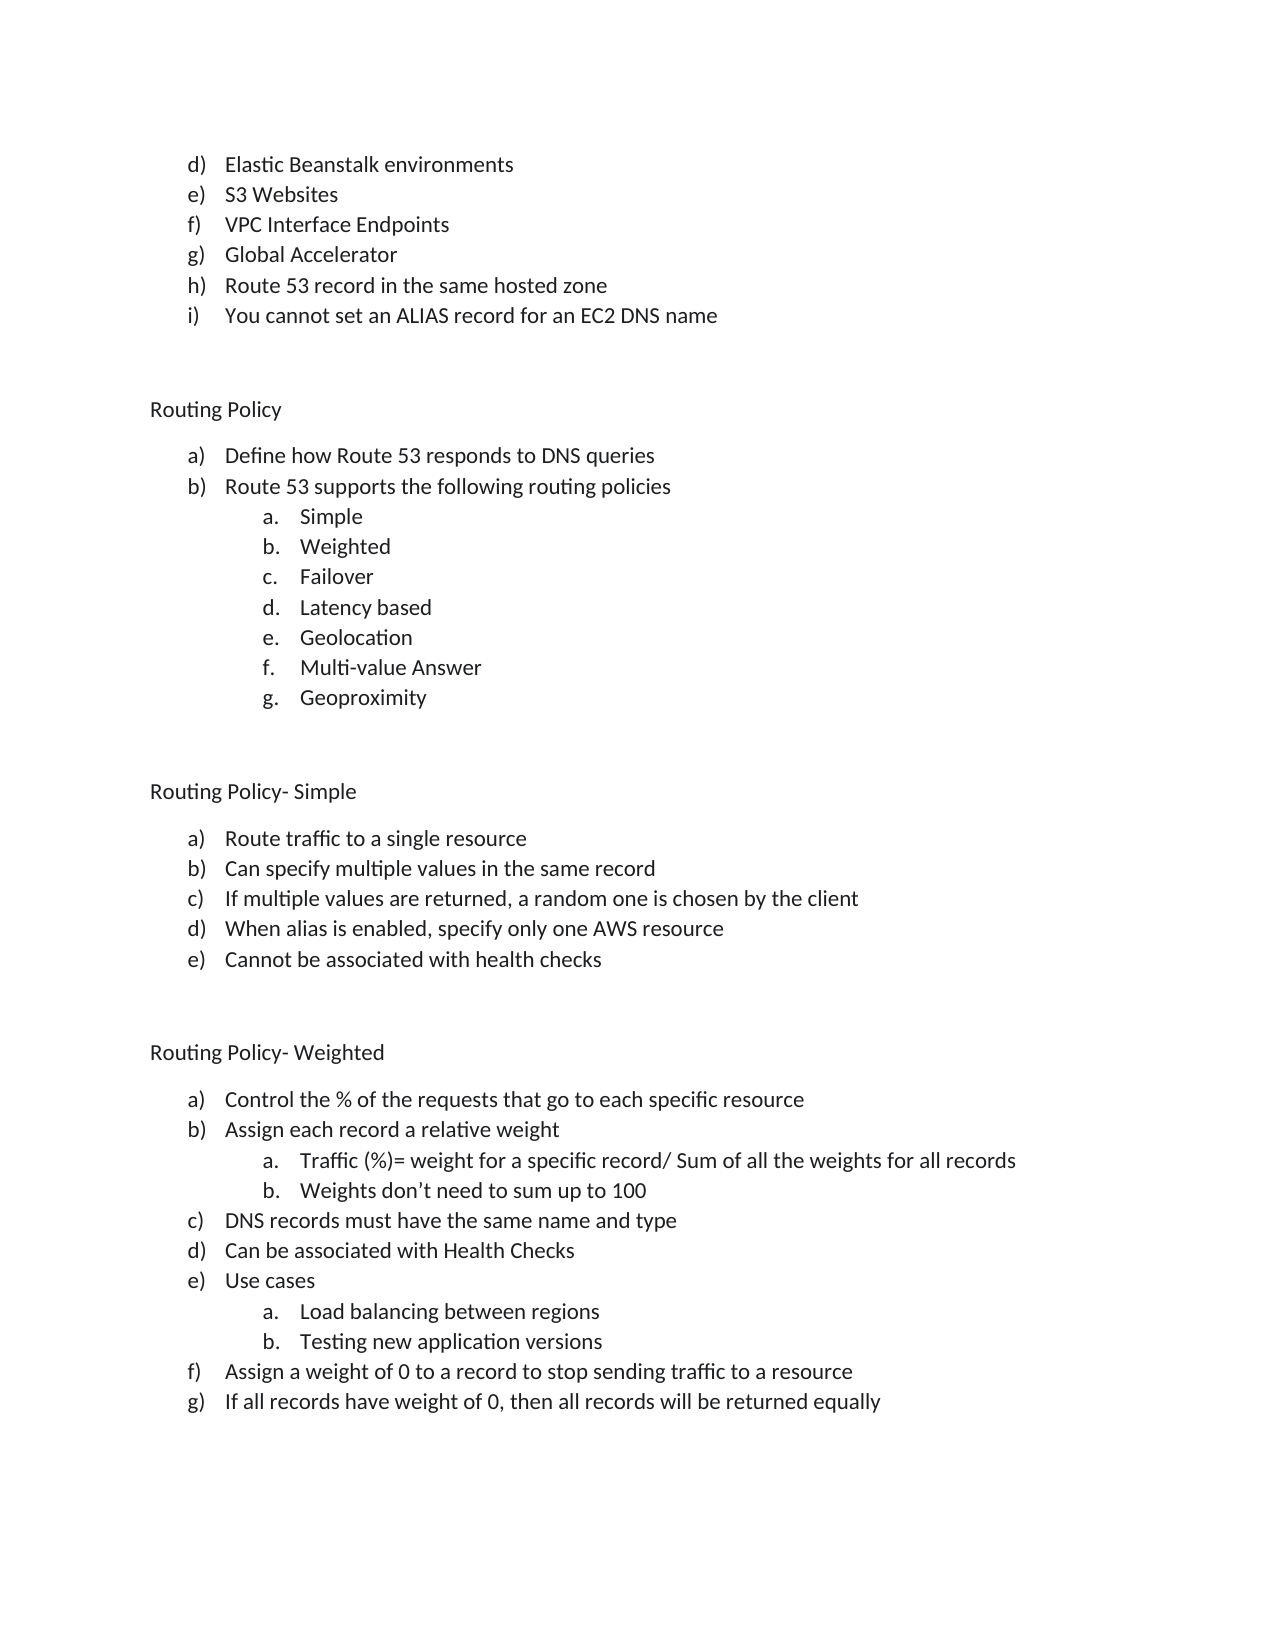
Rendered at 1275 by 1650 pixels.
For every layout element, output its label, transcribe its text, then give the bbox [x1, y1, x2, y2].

list You cannot set an ALIAS record for an EC2 DNS name [187, 301, 1125, 329]
list When alias is enabled, specify only one AWS resource [187, 914, 1125, 943]
list Use cases [187, 1267, 1125, 1295]
list Testing new application versions [262, 1327, 1125, 1355]
list Failover [262, 562, 1125, 591]
list Route 53 record in the same hosted zone [187, 271, 1125, 299]
text Routing Policy- Simple [150, 777, 1125, 805]
text Routing Policy [150, 395, 1125, 423]
list Weighted [262, 532, 1125, 560]
list Define how Route 53 responds to DNS queries [187, 442, 1125, 470]
list Cannot be associated with health checks [187, 945, 1125, 973]
list Elastic Beanstalk environments [187, 150, 1125, 178]
list Route traffic to a single resource [187, 824, 1125, 852]
list Weights don’t need to sum up to 100 [262, 1176, 1125, 1204]
list S3 Websites [187, 180, 1125, 208]
list If multiple values are returned, a random one is chosen by the client [187, 884, 1125, 912]
list Simple [262, 502, 1125, 530]
list VPC Interface Endpoints [187, 210, 1125, 238]
list Assign each record a relative weight [187, 1116, 1125, 1144]
list Latency based [262, 593, 1125, 621]
list DNS records must have the same name and type [187, 1206, 1125, 1234]
list Can specify multiple values in the same record [187, 854, 1125, 882]
list Load balancing between regions [262, 1297, 1125, 1325]
list Traffic (%)= weight for a specific record/ Sum of all the weights for all records [262, 1146, 1125, 1174]
list Global Accelerator [187, 241, 1125, 269]
list If all records have weight of 0, then all records will be returned equally [187, 1387, 1125, 1416]
text Routing Policy- Weighted [150, 1038, 1125, 1067]
list Control the % of the requests that go to each specific resource [187, 1085, 1125, 1113]
list Assign a weight of 0 to a record to stop sending traffic to a resource [187, 1357, 1125, 1385]
list Multi-value Answer [262, 653, 1125, 681]
list Geoproximity [262, 683, 1125, 711]
list Can be associated with Health Checks [187, 1236, 1125, 1264]
list Route 53 supports the following routing policies [187, 472, 1125, 500]
list Geolocation [262, 623, 1125, 651]
